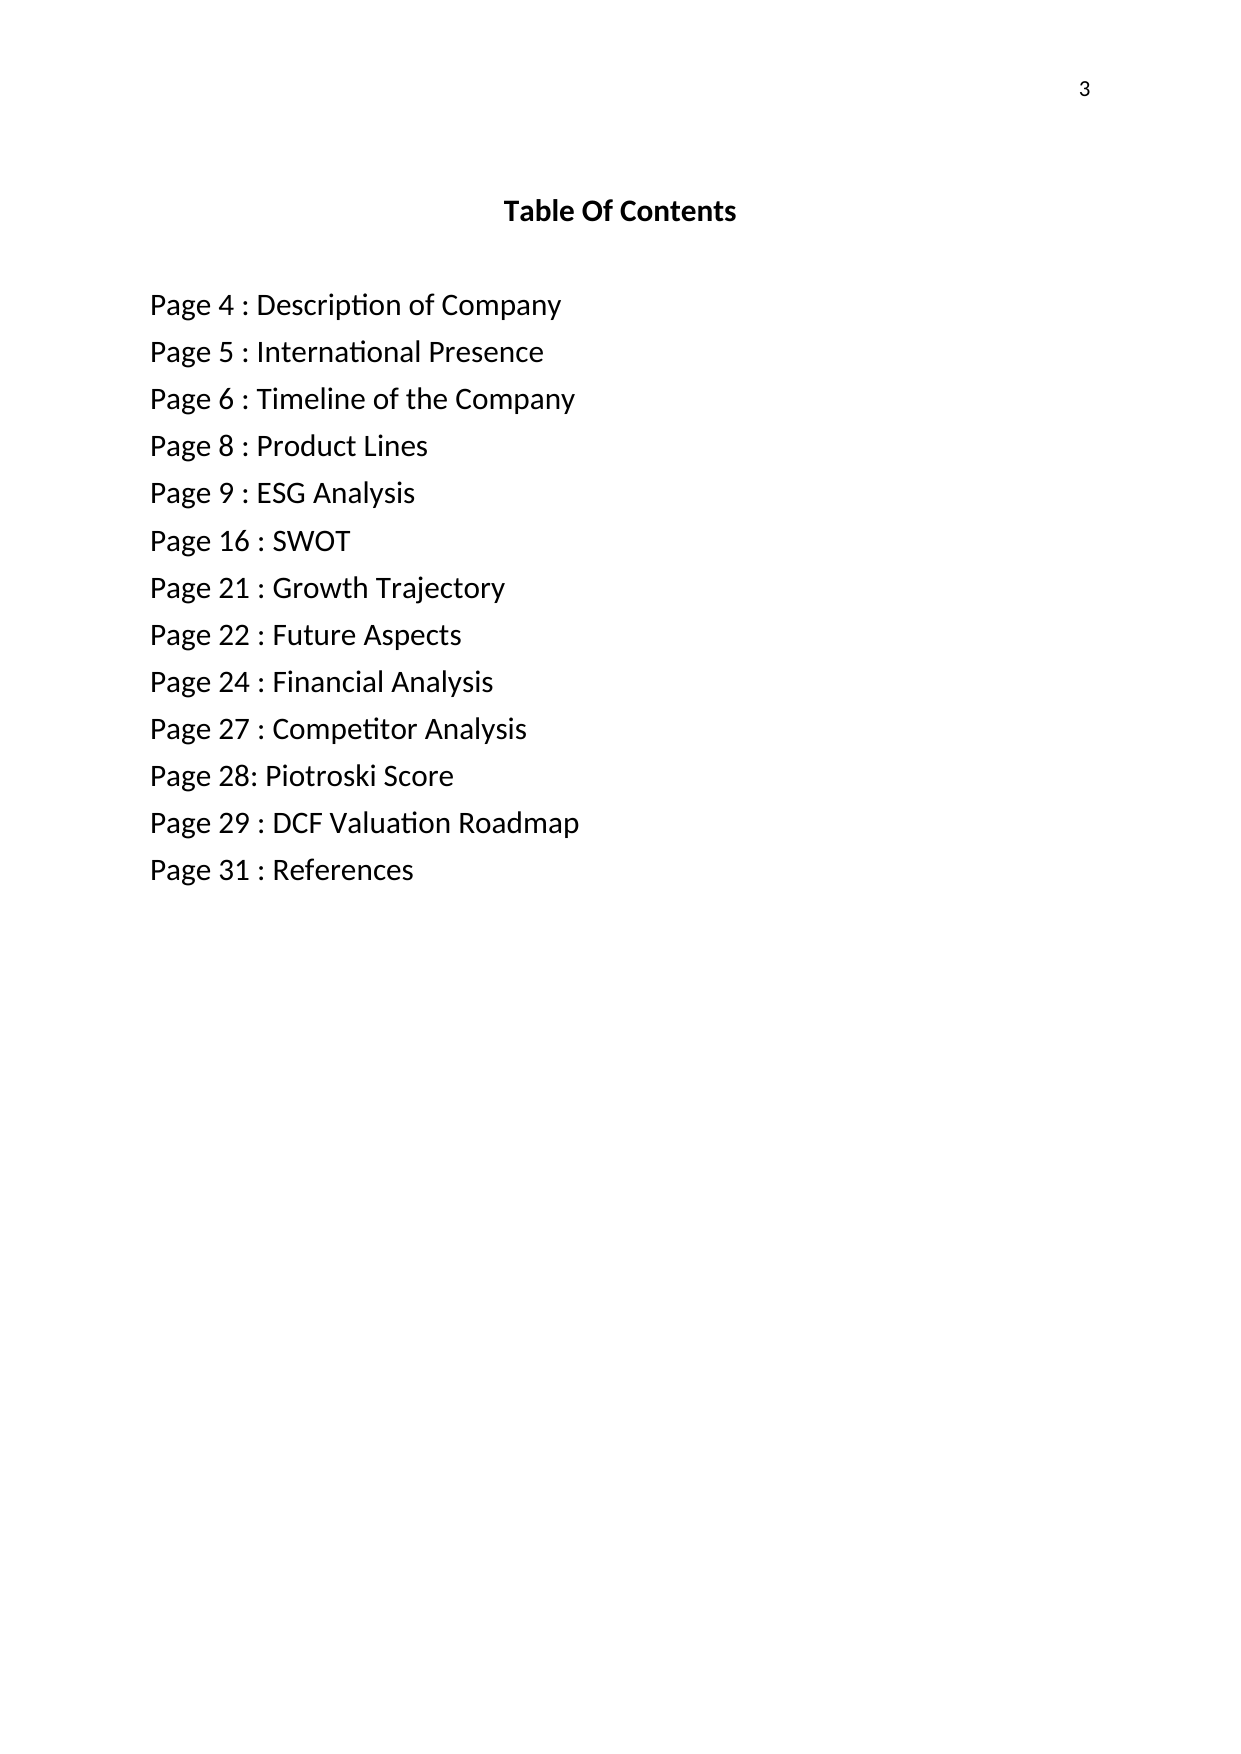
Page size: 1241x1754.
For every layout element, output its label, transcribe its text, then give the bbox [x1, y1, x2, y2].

text Page 16 : SWOT [150, 527, 1090, 557]
text Page 21 : Growth Trajectory [150, 574, 1090, 604]
text Page 5 : International Presence [150, 338, 1090, 369]
text Page 31 : References [150, 856, 1090, 887]
text Page 9 : ESG Analysis [150, 479, 1090, 510]
text Page 22 : Future Aspects [150, 621, 1090, 651]
text Page 28: Piotroski Score [150, 762, 1090, 792]
text Page 27 : Competitor Analysis [150, 715, 1090, 745]
text Table Of Contents [150, 197, 1090, 227]
text Page 29 : DCF Valuation Roadmap [150, 809, 1090, 839]
text Page 24 : Financial Analysis [150, 668, 1090, 698]
text Page 8 : Product Lines [150, 432, 1090, 463]
text Page 6 : Timeline of the Company [150, 385, 1090, 416]
text Page 4 : Description of Company [150, 291, 1090, 322]
